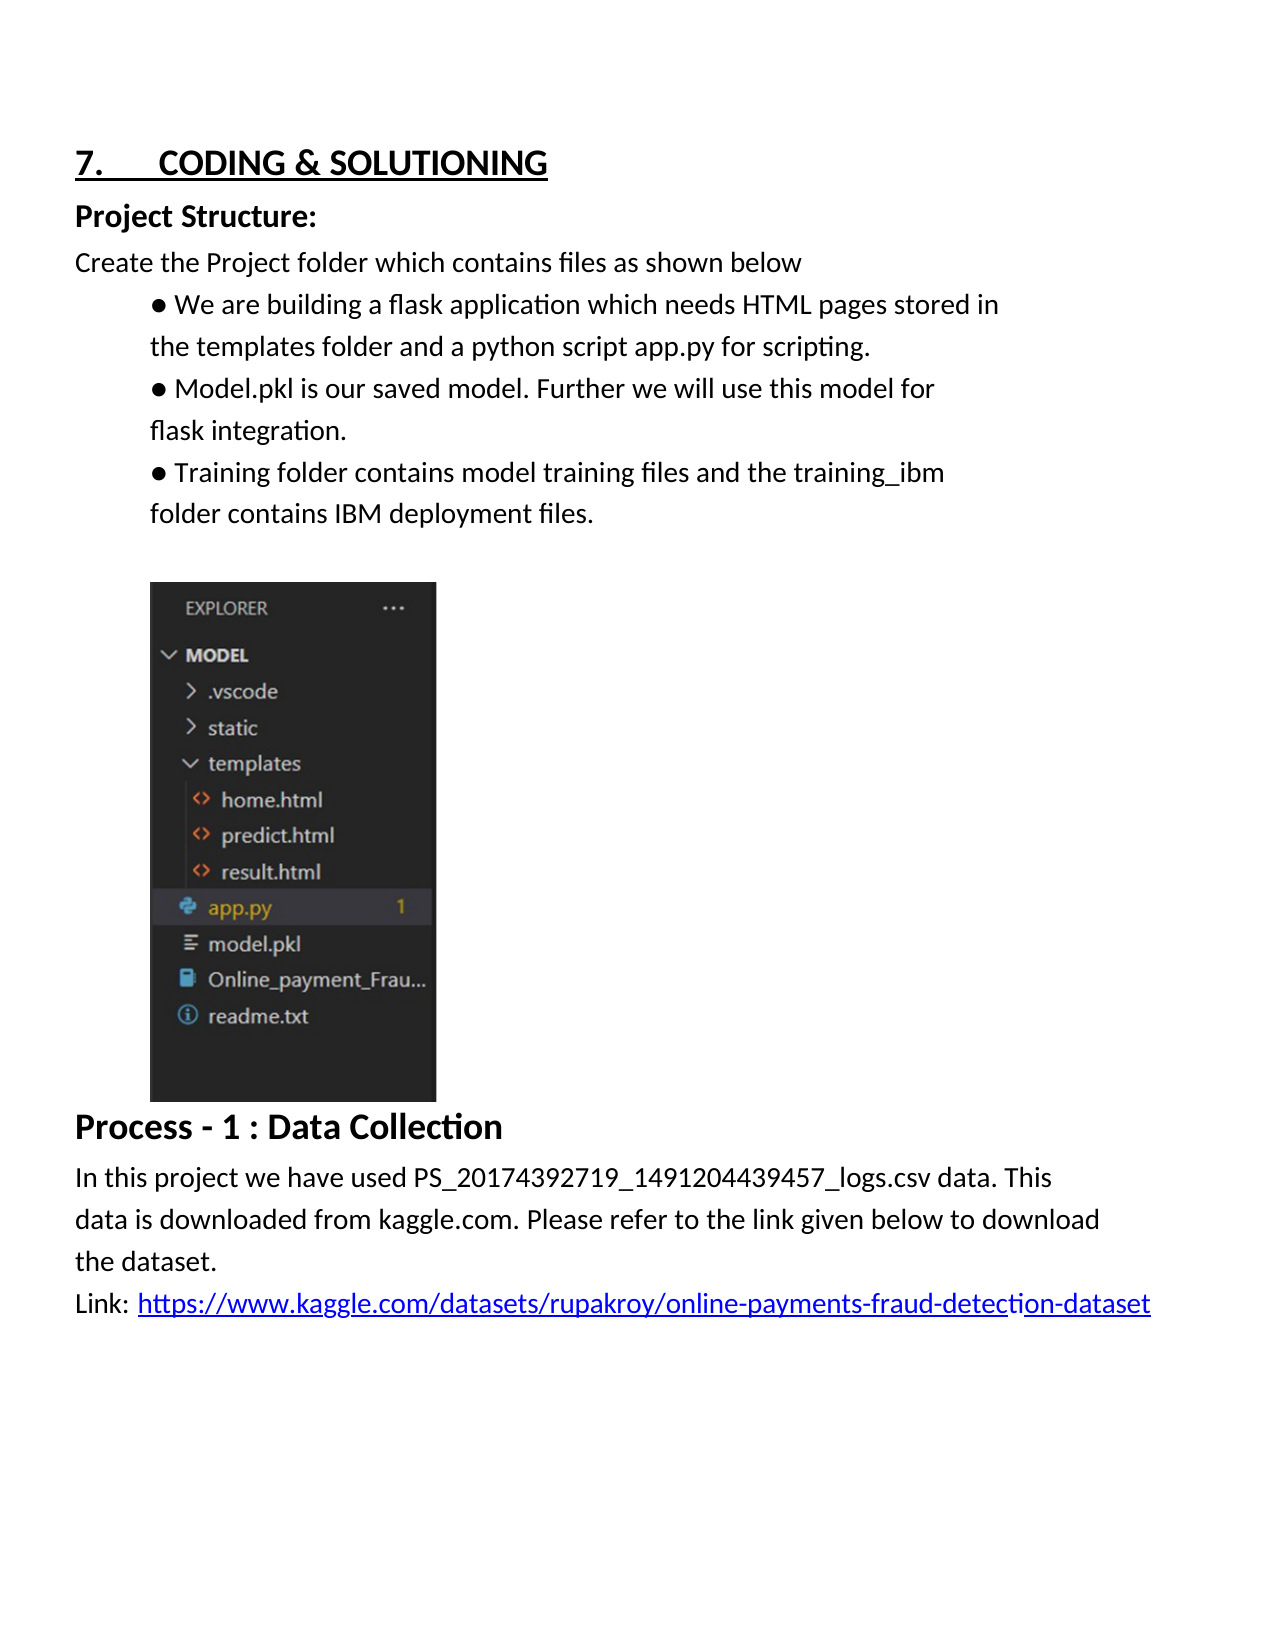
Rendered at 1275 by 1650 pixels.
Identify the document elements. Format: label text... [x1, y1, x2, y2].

subtitle Project Structure: [75, 195, 1237, 236]
subtitle Process - 1 : Data Collection [75, 581, 1237, 1149]
subtitle ​CODING & SOLUTIONING [75, 139, 1237, 185]
list We are building a flask application which needs HTML pages stored in the templates folder and a python script app.py for scripting. [150, 286, 1042, 364]
text Link: https://www.kaggle.com/datasets/rupakroy/online-payments-fraud-detection-dataset [75, 1285, 1237, 1321]
text Create the Project folder which contains files as shown below [75, 244, 1237, 280]
list Training folder contains model training files and the training_ibm folder contains IBM deployment files. [150, 454, 1017, 531]
text In this project we have used PS_20174392719_1491204439457_logs.csv data. This data is downloaded from kaggle.com. Please refer to the link given below to download the dataset. [75, 1159, 1104, 1278]
list Model.pkl is our saved model. Further we will use this model for flask integration. [150, 370, 994, 447]
